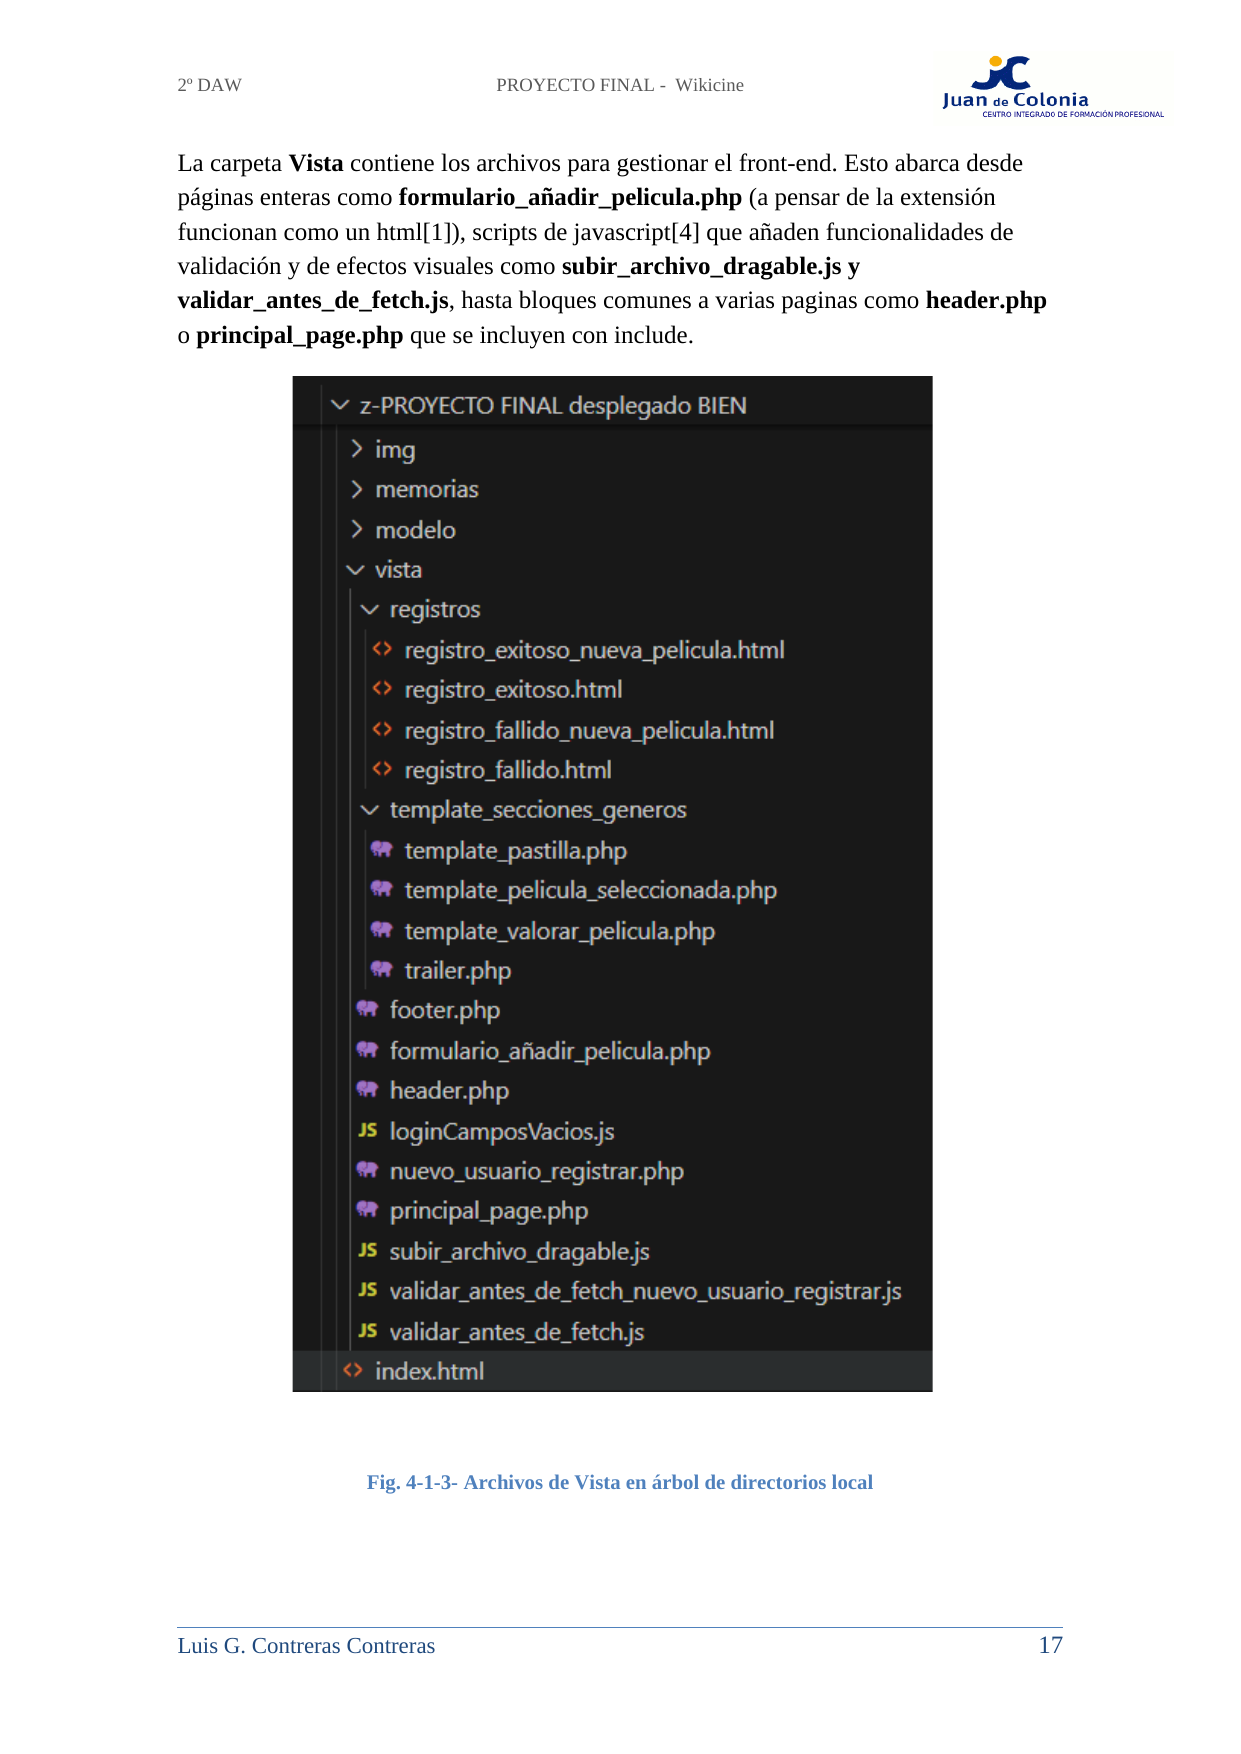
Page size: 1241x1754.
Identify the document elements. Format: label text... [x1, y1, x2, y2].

picture [933, 51, 1175, 126]
text La carpeta Vista contiene los archivos para gestionar el front-end. Esto abarca desde páginas enteras como formulario_añadir_pelicula.php (a pensar de la extensión funcionan como un html[1]), scripts de javascript[4] que añaden funcionalidades de validación y de efectos visuales como subir_archivo_dragable.js y validar_antes_de_fetch.js, hasta bloques comunes a varias paginas como header.php o principal_page.php que se incluyen con include. [177, 148, 1063, 349]
text Fig. 4-1-3- Archivos de Vista en árbol de directorios local [177, 1470, 1063, 1494]
picture [292, 376, 933, 1392]
